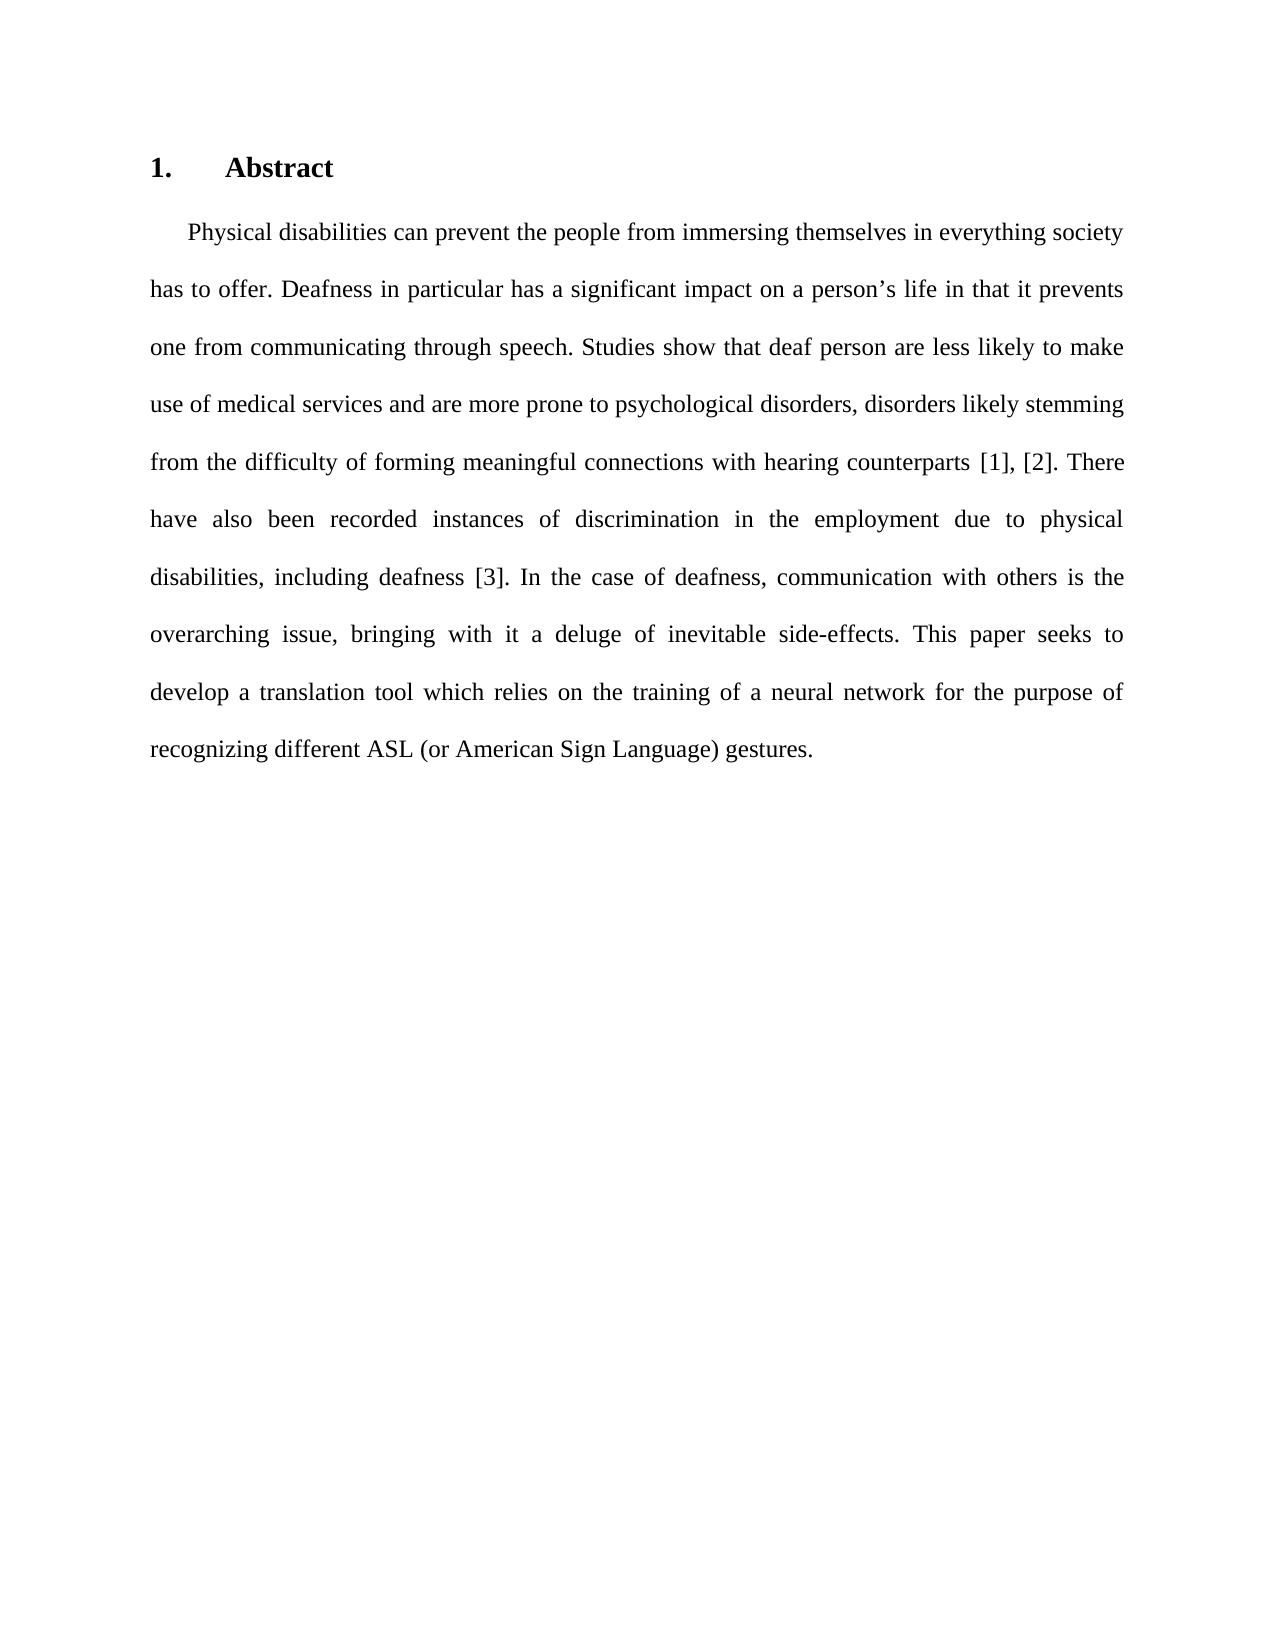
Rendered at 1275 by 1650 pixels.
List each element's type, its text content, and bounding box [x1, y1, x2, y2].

text Abstract [150, 150, 1125, 183]
text Physical disabilities can prevent the people from immersing themselves in everything society has to offer. Deafness in particular has a significant impact on a person’s life in that it prevents one from communicating through speech. Studies show that deaf person are less likely to make use of medical services and are more prone to psychological disorders, disorders likely stemming from the difficulty of forming meaningful connections with hearing counterparts [1], [2]. There have also been recorded instances of discrimination in the employment due to physical disabilities, including deafness [3]. In the case of deafness, communication with others is the overarching issue, bringing with it a deluge of inevitable side-effects. This paper seeks to develop a translation tool which relies on the training of a neural network for the purpose of recognizing different ASL (or American Sign Language) gestures. [150, 217, 1125, 763]
